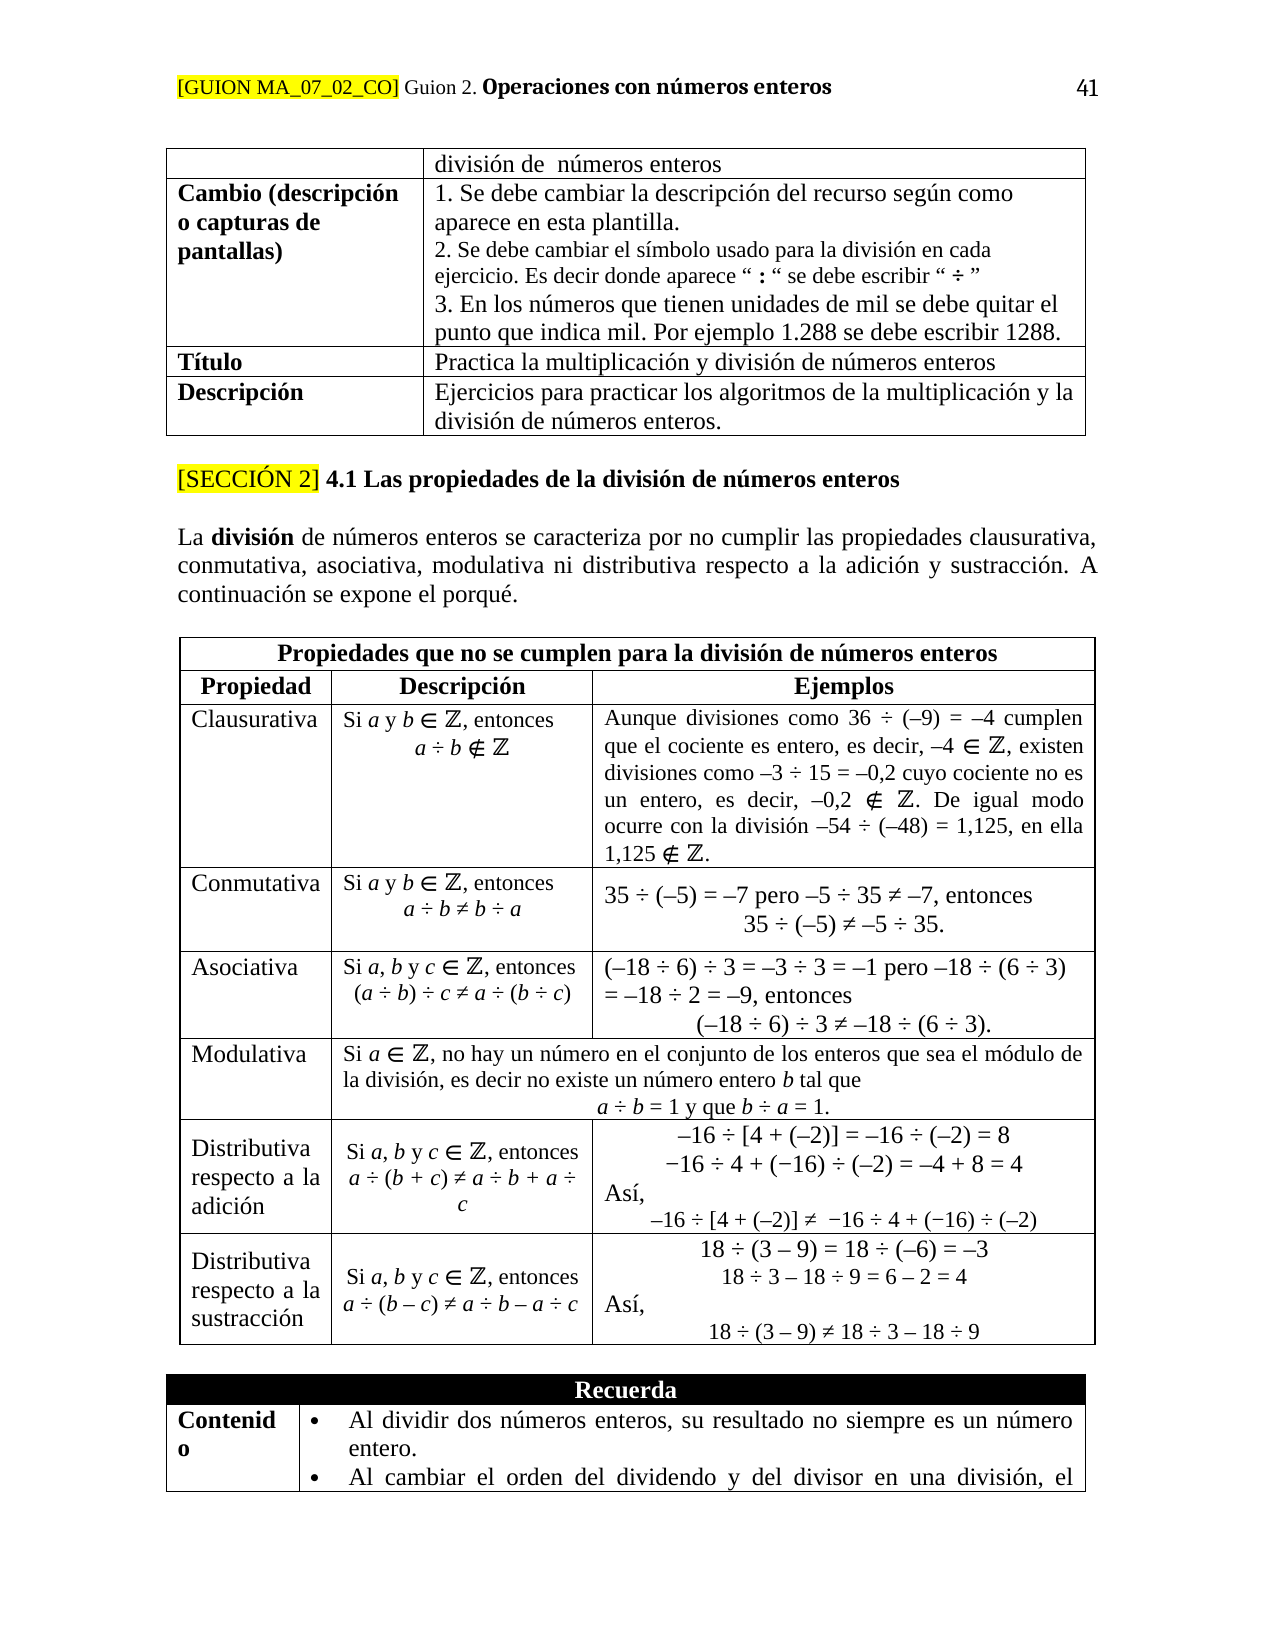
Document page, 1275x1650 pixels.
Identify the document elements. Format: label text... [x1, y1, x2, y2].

table_cell Descripción [332, 671, 592, 703]
table_cell Ejercicios para practicar los algoritmos de la multiplicación y la división de números enteros. [424, 377, 1085, 434]
table_cell Cambio (descripción o capturas de pantallas) [167, 179, 423, 346]
table_cell Practica la multiplicación y división de números enteros [424, 347, 1085, 376]
table_cell 35 ÷ (‒5) = ‒7 pero ‒5 ÷ 35 ≠ ‒7, entonces 35 ÷ (‒5) ≠ ‒5 ÷ 35. [593, 868, 1094, 951]
table_cell 18 ÷ (3 ‒ 9) = 18 ÷ (‒6) = ‒3 18 ÷ 3 ‒ 18 ÷ 9 = 6 ‒ 2 = 4 Así, 18 ÷ (3 ‒ 9) ≠ 18 ÷ 3 ‒ 18 ÷ 9 [593, 1234, 1094, 1344]
table_cell Propiedad [181, 671, 331, 703]
table_cell 1. Se debe cambiar la descripción del recurso según como aparece en esta plantilla. 2. Se debe cambiar el símbolo usado para la división en cada ejercicio. Es decir donde aparece “ : “ se debe escribir “ ÷ ” 3. En los números que tienen unidades de mil se debe quitar el punto que indica mil. Por ejemplo 1.288 se debe escribir 1288. [424, 179, 1085, 346]
table_cell Clausurativa [181, 705, 331, 867]
table_header Recuerda [167, 1375, 1085, 1404]
table_cell Si a y b ∈ ℤ, entonces a ÷ b ∉ ℤ [332, 705, 592, 867]
text [SECCIÓN 2] 4.1 Las propiedades de la división de números enteros [319, 464, 1098, 493]
table_cell Asociativa [181, 952, 331, 1038]
table_header Propiedades que no se cumplen para la división de números enteros [181, 638, 1094, 670]
table_cell Distributiva respecto a la sustracción [181, 1234, 331, 1344]
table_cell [300, 1405, 1085, 1491]
table_cell Contenido [167, 1405, 299, 1491]
table_cell Descripción [167, 377, 423, 434]
table_cell Si a ∈ ℤ, no hay un número en el conjunto de los enteros que sea el módulo de la división, es decir no existe un número entero b tal que a ÷ b = 1 y que b ÷ a = 1. [332, 1039, 1094, 1119]
table_cell Si a, b y c ∈ ℤ, entonces (a ÷ b) ÷ c ≠ a ÷ (b ÷ c) [332, 952, 592, 1038]
table_cell Aunque divisiones como 36 ÷ (‒9) = ‒4 cumplen que el cociente es entero, es decir, ‒4 ∈ ℤ, existen divisiones como ‒3 ÷ 15 = ‒0,2 cuyo cociente no es un entero, es decir, ‒0,2 ∉ ℤ. De igual modo ocurre con la división ‒54 ÷ (‒48) = 1,125, en ella 1,125 ∉ ℤ. [593, 705, 1094, 867]
table_cell Conmutativa [181, 868, 331, 951]
table_cell Título [167, 347, 423, 376]
table_cell Distributiva respecto a la adición [181, 1120, 331, 1233]
table_cell Ejemplos [593, 671, 1094, 703]
table_cell ‒16 ÷ [4 + (‒2)] = ‒16 ÷ (‒2) = 8 −16 ÷ 4 + (−16) ÷ (‒2) = ‒4 + 8 = 4 Así, ‒16 ÷ [4 + (‒2)] ≠ −16 ÷ 4 + (−16) ÷ (‒2) [593, 1120, 1094, 1233]
table_cell Si a, b y c ∈ ℤ, entonces a ÷ (b + c) ≠ a ÷ b + a ÷ c [332, 1120, 592, 1233]
table_cell Si a, b y c ∈ ℤ, entonces a ÷ (b ‒ c) ≠ a ÷ b ‒ a ÷ c [332, 1234, 592, 1344]
table_cell (‒18 ÷ 6) ÷ 3 = ‒3 ÷ 3 = ‒1 pero ‒18 ÷ (6 ÷ 3) = ‒18 ÷ 2 = ‒9, entonces (‒18 ÷ 6) ÷ 3 ≠ ‒18 ÷ (6 ÷ 3). [593, 952, 1094, 1038]
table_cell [424, 149, 1085, 177]
text La división de números enteros se caracteriza por no cumplir las propiedades clausurativa, conmutativa, asociativa, modulativa ni distributiva respecto a la adición y sustracción. A continuación se expone el porqué. [177, 522, 1098, 608]
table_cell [167, 149, 423, 177]
table_cell Si a y b ∈ ℤ, entonces a ÷ b ≠ b ÷ a [332, 868, 592, 951]
table_cell Modulativa [181, 1039, 331, 1119]
